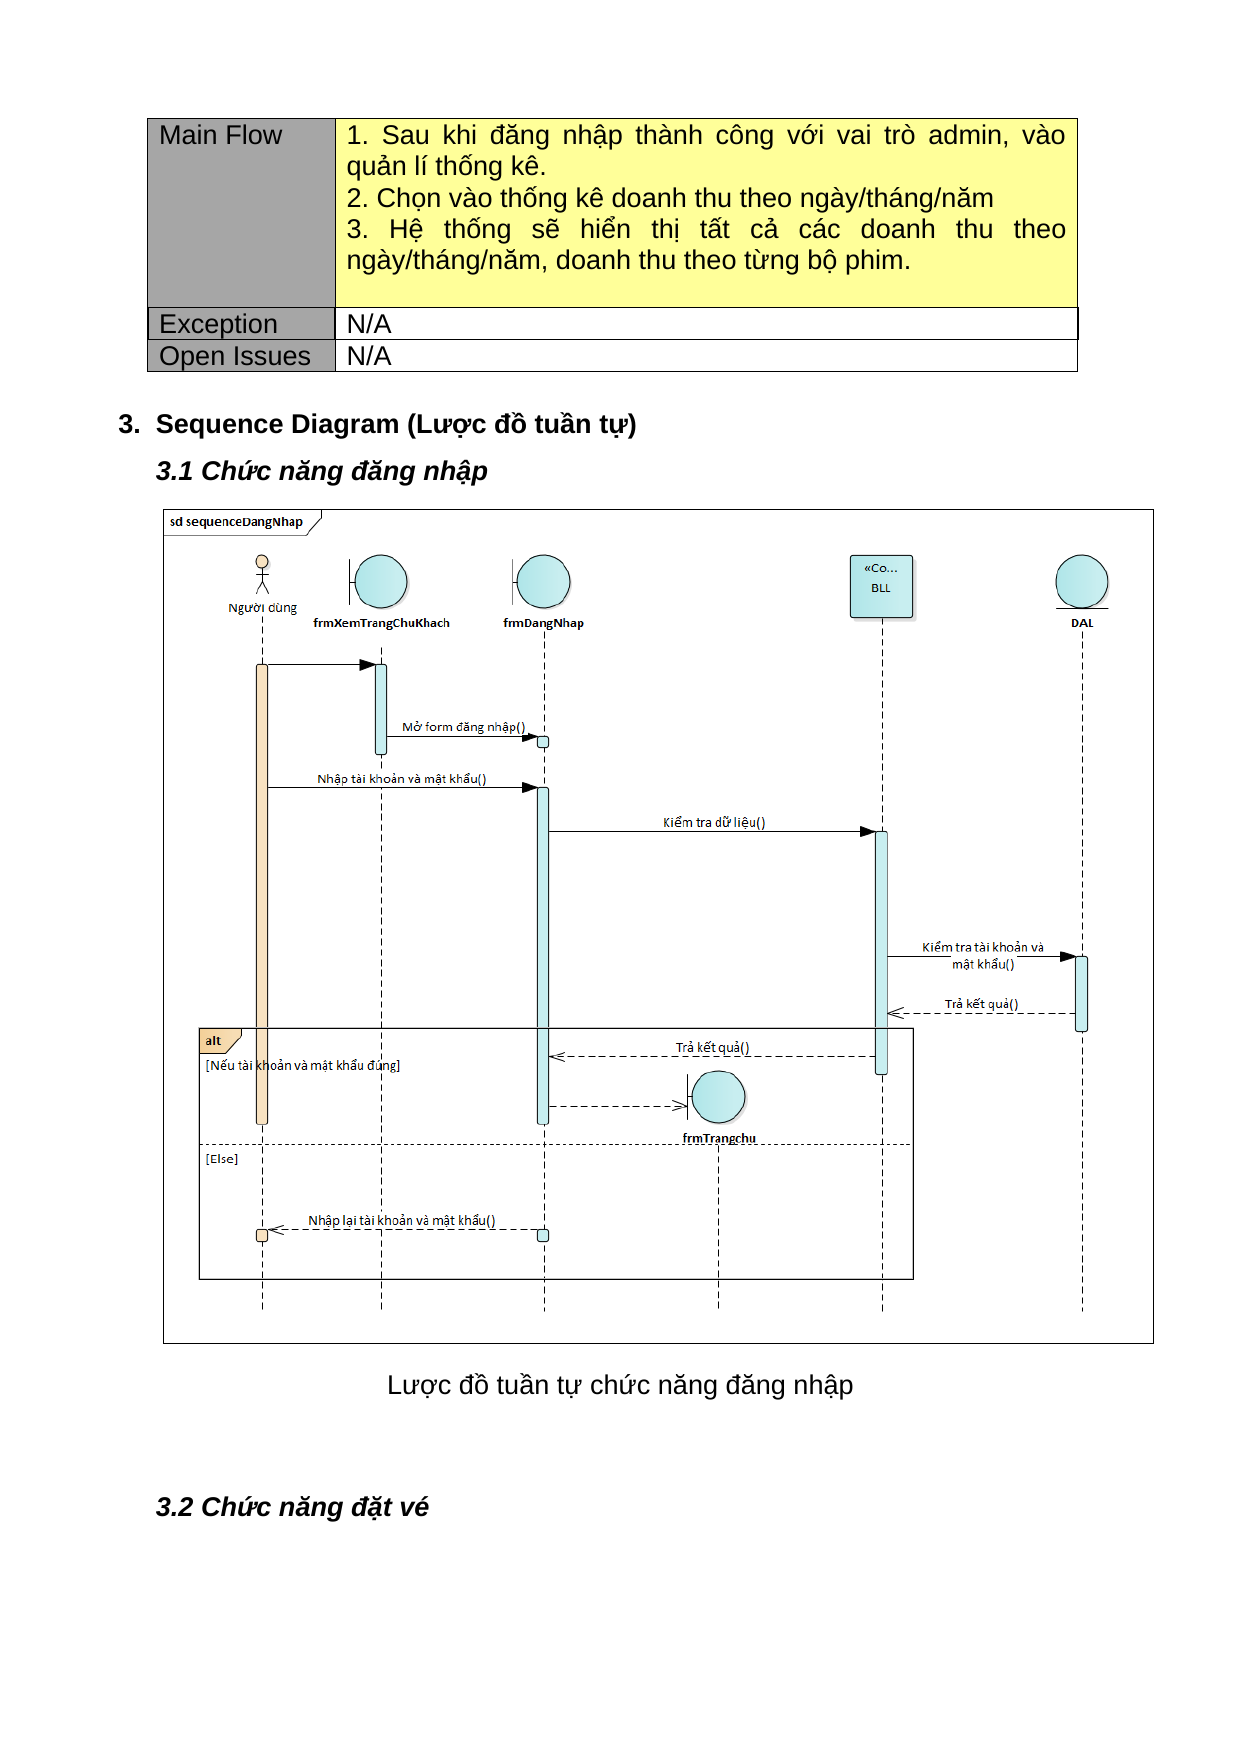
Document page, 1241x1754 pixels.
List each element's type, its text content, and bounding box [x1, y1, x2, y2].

table_cell 1. Sau khi đăng nhập thành công với vai trò admin, vào quản lí thống kê. 2. Chọn vào thống kê doanh thu theo ngày/tháng/năm 3. Hệ thống sẽ hiển thị tất cả các doanh thu theo ngày/tháng/năm, doanh thu theo từng bộ phim. [336, 119, 1077, 307]
list Sequence Diagram (Lược đồ tuần tự) [118, 408, 1122, 439]
table_cell N/A [336, 340, 1077, 371]
text Lược đồ tuần tự chức năng đăng nhập [118, 1369, 1122, 1400]
table_cell Main Flow [148, 119, 335, 307]
list 3.2 Chức năng đặt vé [156, 1491, 1122, 1522]
table_cell N/A [336, 308, 1077, 339]
table_cell Open Issues [148, 340, 335, 371]
list 3.1 Chức năng đăng nhập [156, 454, 1122, 486]
picture [155, 501, 1160, 1350]
table_cell Exception [149, 308, 334, 339]
